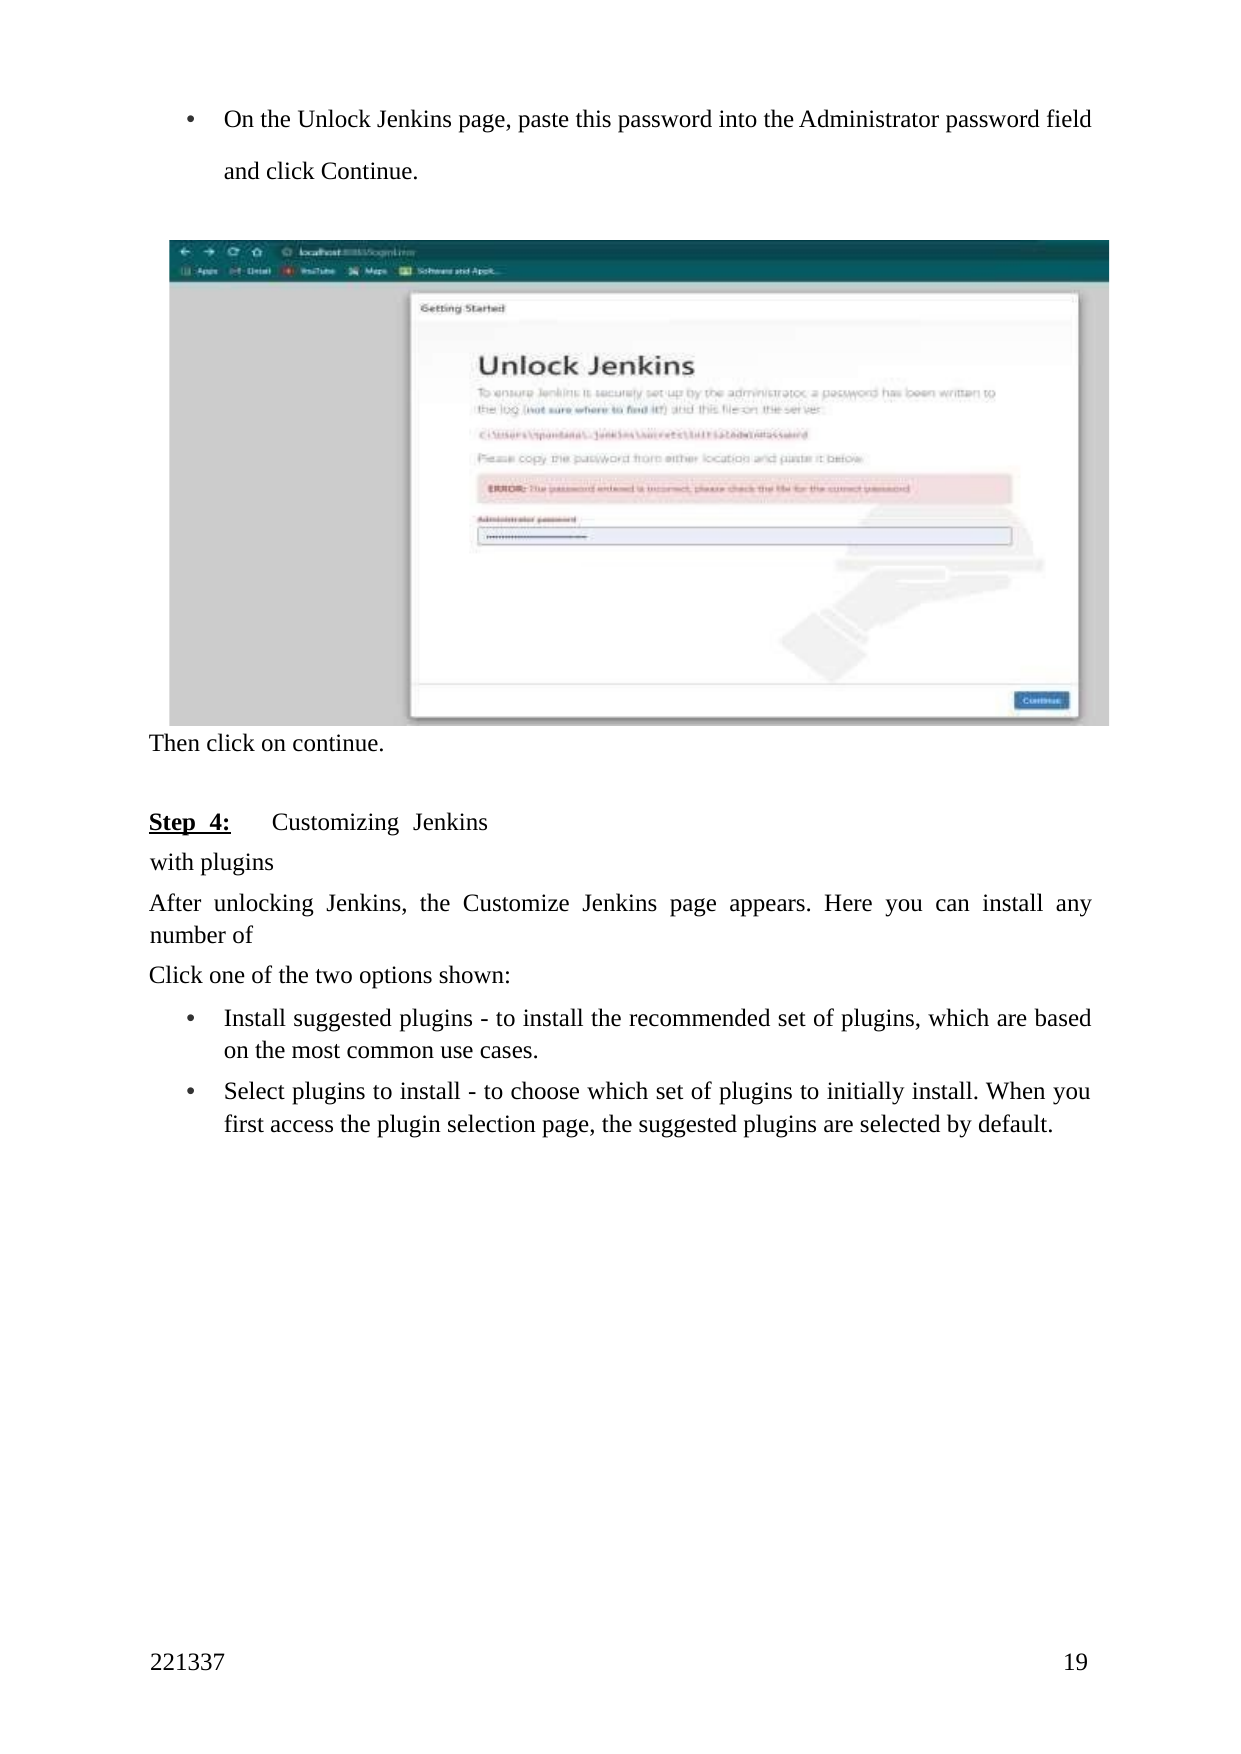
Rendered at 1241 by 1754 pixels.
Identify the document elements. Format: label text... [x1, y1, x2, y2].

text Then click on continue. [148, 728, 1093, 756]
list Select plugins to install - to choose which set of plugins to initially install. When you first access the plugin selection page, the suggested plugins are selected by default. [186, 1076, 1093, 1137]
text After unlocking Jenkins, the Customize Jenkins page appears. Here you can install any number of [148, 888, 1093, 949]
picture [169, 240, 1110, 726]
text Click one of the two options shown: [148, 960, 1093, 989]
list Install suggested plugins - to install the recommended set of plugins, which are based on the most common use cases. [186, 1003, 1093, 1064]
text Step 4: Customizing Jenkins with plugins [148, 807, 488, 876]
list On the Unlock Jenkins page, paste this password into the Administrator password field and click Continue. [186, 104, 1093, 185]
